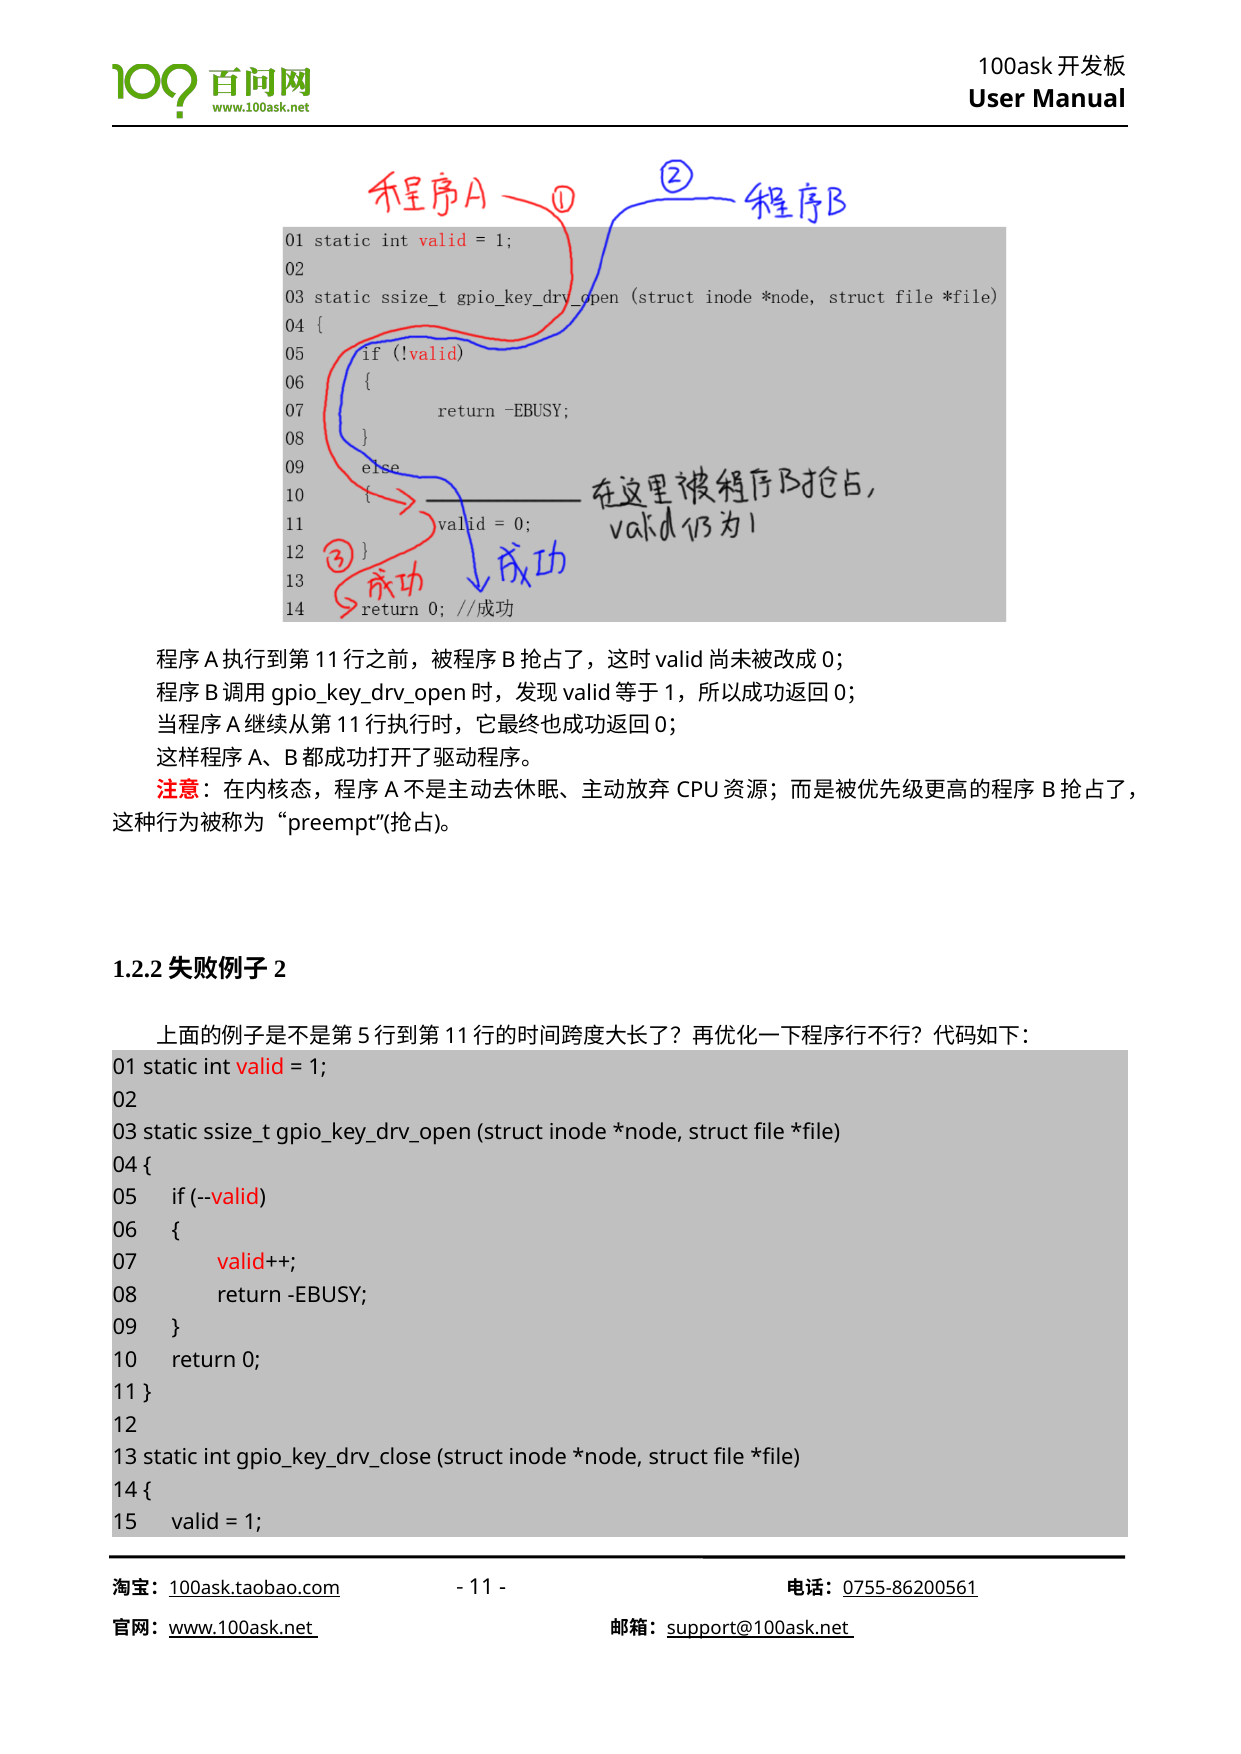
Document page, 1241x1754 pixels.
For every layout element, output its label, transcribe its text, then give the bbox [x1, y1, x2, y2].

text 这样程序A、B都成功打开了驱动程序。 [112, 739, 1128, 772]
text 13 static int gpio_key_drv_close (struct inode *node, struct file *file) [112, 1440, 1128, 1472]
text 程序A执行到第11行之前，被程序B抢占了，这时valid尚未被改成0； [112, 642, 1128, 674]
text 03 static ssize_t gpio_key_drv_open (struct inode *node, struct file *file) [112, 1115, 1128, 1147]
text 当程序A继续从第11行执行时，它最终也成功返回0； [112, 707, 1128, 739]
text 11 } [112, 1375, 1128, 1407]
text 15 valid = 1; [112, 1505, 1128, 1537]
text 07 valid++; [112, 1245, 1128, 1277]
text 注意：在内核态，程序A不是主动去休眠、主动放弃CPU资源；而是被优先级更高的程序B抢占了，这种行为被称为“preempt”(抢占)。 [112, 772, 1128, 837]
text 程序B调用gpio_key_drv_open时，发现valid等于1，所以成功返回0； [112, 674, 1128, 707]
text 01 static int valid = 1; [112, 1050, 1128, 1082]
text 06 { [112, 1212, 1128, 1245]
text 10 return 0; [112, 1342, 1128, 1375]
text 02 [112, 1082, 1128, 1115]
text 04 { [112, 1147, 1128, 1180]
text 上面的例子是不是第5行到第11行的时间跨度大长了？再优化一下程序行不行？代码如下： [112, 1017, 1128, 1050]
picture [112, 64, 310, 124]
picture [277, 154, 1007, 623]
subtitle 1.2.2 失败例子2 [112, 934, 1128, 999]
text 12 [112, 1407, 1128, 1440]
text 09 } [112, 1310, 1128, 1342]
text 14 { [112, 1472, 1128, 1505]
text 05 if (--valid) [112, 1180, 1128, 1212]
text 08 return -EBUSY; [112, 1277, 1128, 1310]
